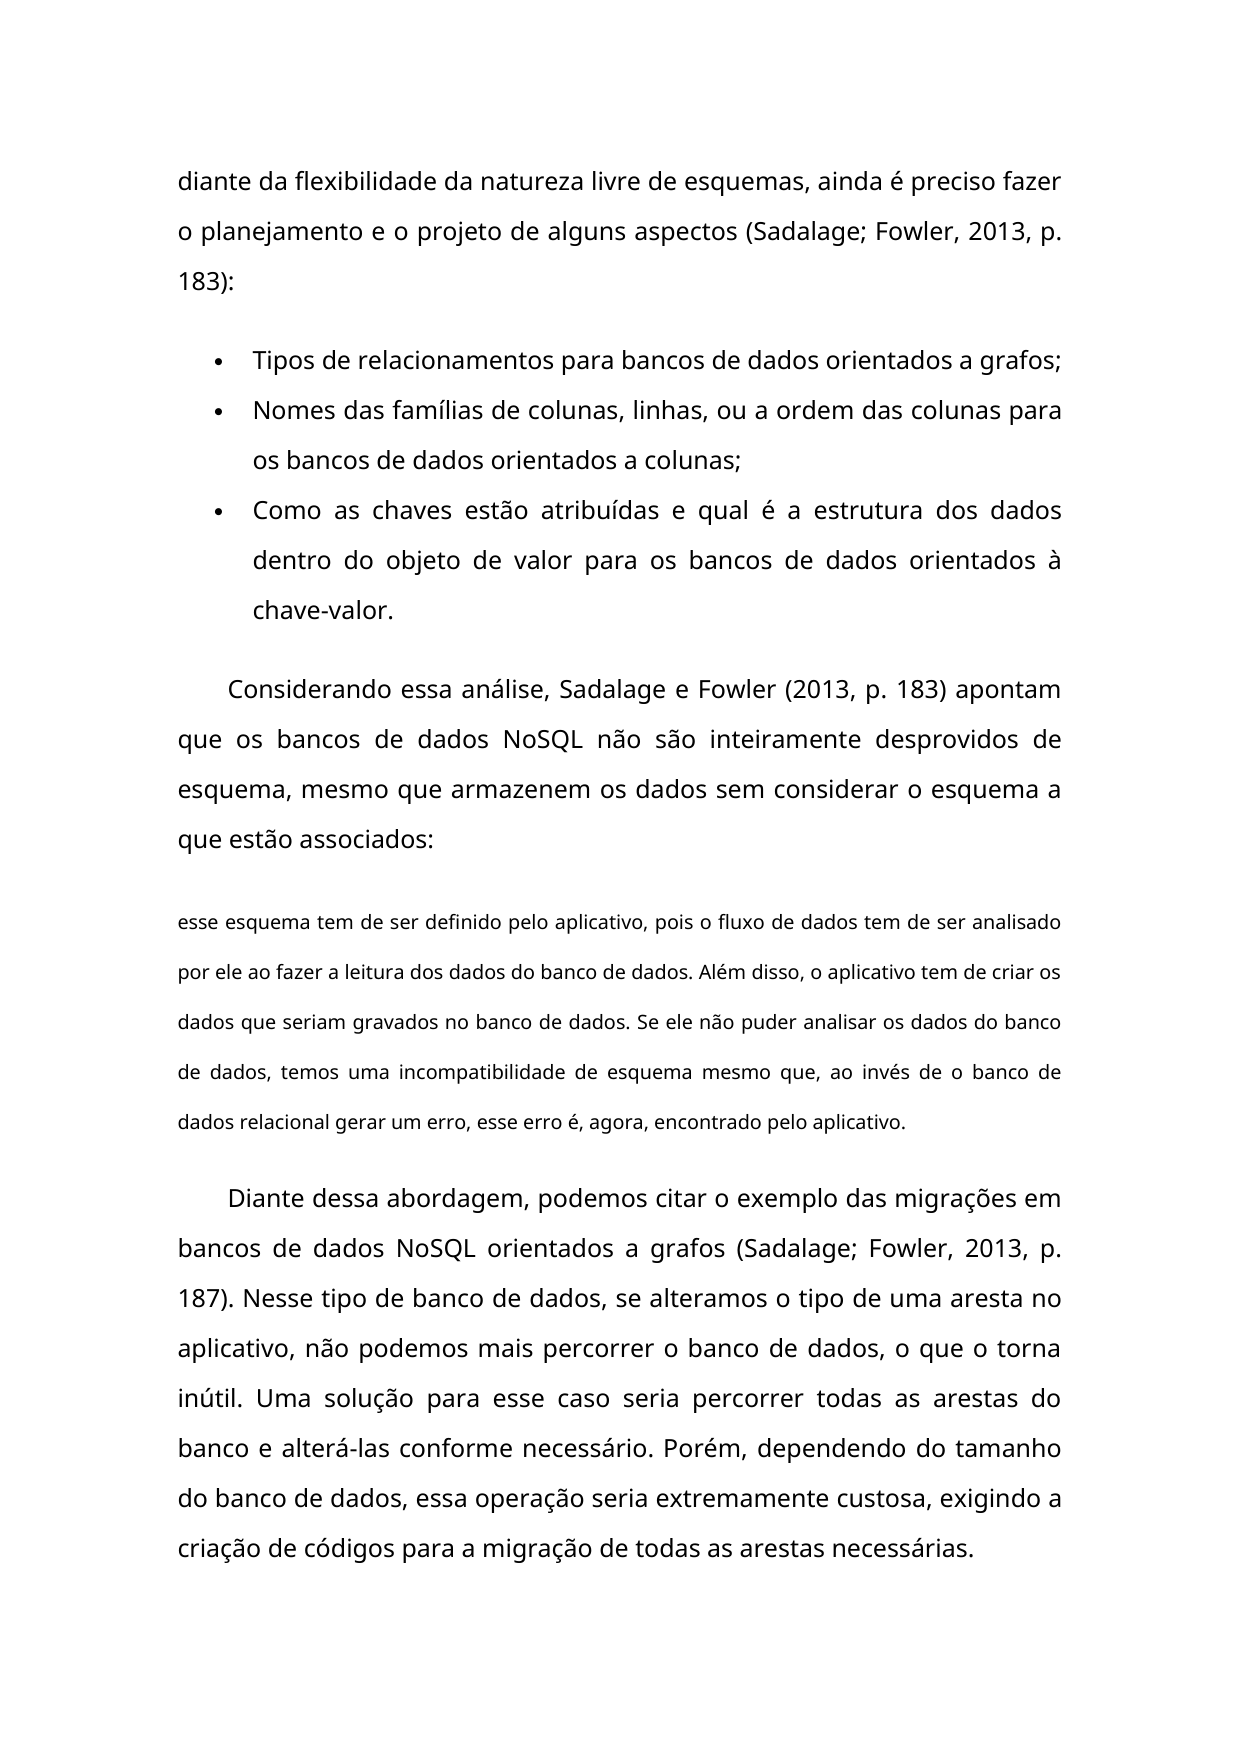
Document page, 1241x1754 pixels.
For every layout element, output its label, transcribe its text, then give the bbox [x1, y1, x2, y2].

list Tipos de relacionamentos para bancos de dados orientados a grafos; [215, 327, 1063, 377]
text Considerando essa análise, Sadalage e Fowler (2013, p. 183) apontam que os bancos de dados NoSQL não são inteiramente desprovidos de esquema, mesmo que armazenem os dados sem considerar o esquema a que estão associados: [177, 656, 1063, 856]
list Nomes das famílias de colunas, linhas, ou a ordem das colunas para os bancos de dados orientados a colunas; [215, 377, 1063, 477]
text esse esquema tem de ser definido pelo aplicativo, pois o fluxo de dados tem de ser analisado por ele ao fazer a leitura dos dados do banco de dados. Além disso, o aplicativo tem de criar os dados que seriam gravados no banco de dados. Se ele não puder analisar os dados do banco de dados, temos uma incompatibilidade de esquema mesmo que, ao invés de o banco de dados relacional gerar um erro, esse erro é, agora, encontrado pelo aplicativo. [177, 885, 1063, 1135]
text Diante dessa abordagem, podemos citar o exemplo das migrações em bancos de dados NoSQL orientados a grafos (Sadalage; Fowler, 2013, p. 187). Nesse tipo de banco de dados, se alteramos o tipo de uma aresta no aplicativo, não podemos mais percorrer o banco de dados, o que o torna inútil. Uma solução para esse caso seria percorrer todas as arestas do banco e alterá-las conforme necessário. Porém, dependendo do tamanho do banco de dados, essa operação seria extremamente custosa, exigindo a criação de códigos para a migração de todas as arestas necessárias. [177, 1164, 1063, 1564]
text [177, 148, 1063, 298]
list Como as chaves estão atribuídas e qual é a estrutura dos dados dentro do objeto de valor para os bancos de dados orientados à chave-valor. [215, 477, 1063, 627]
